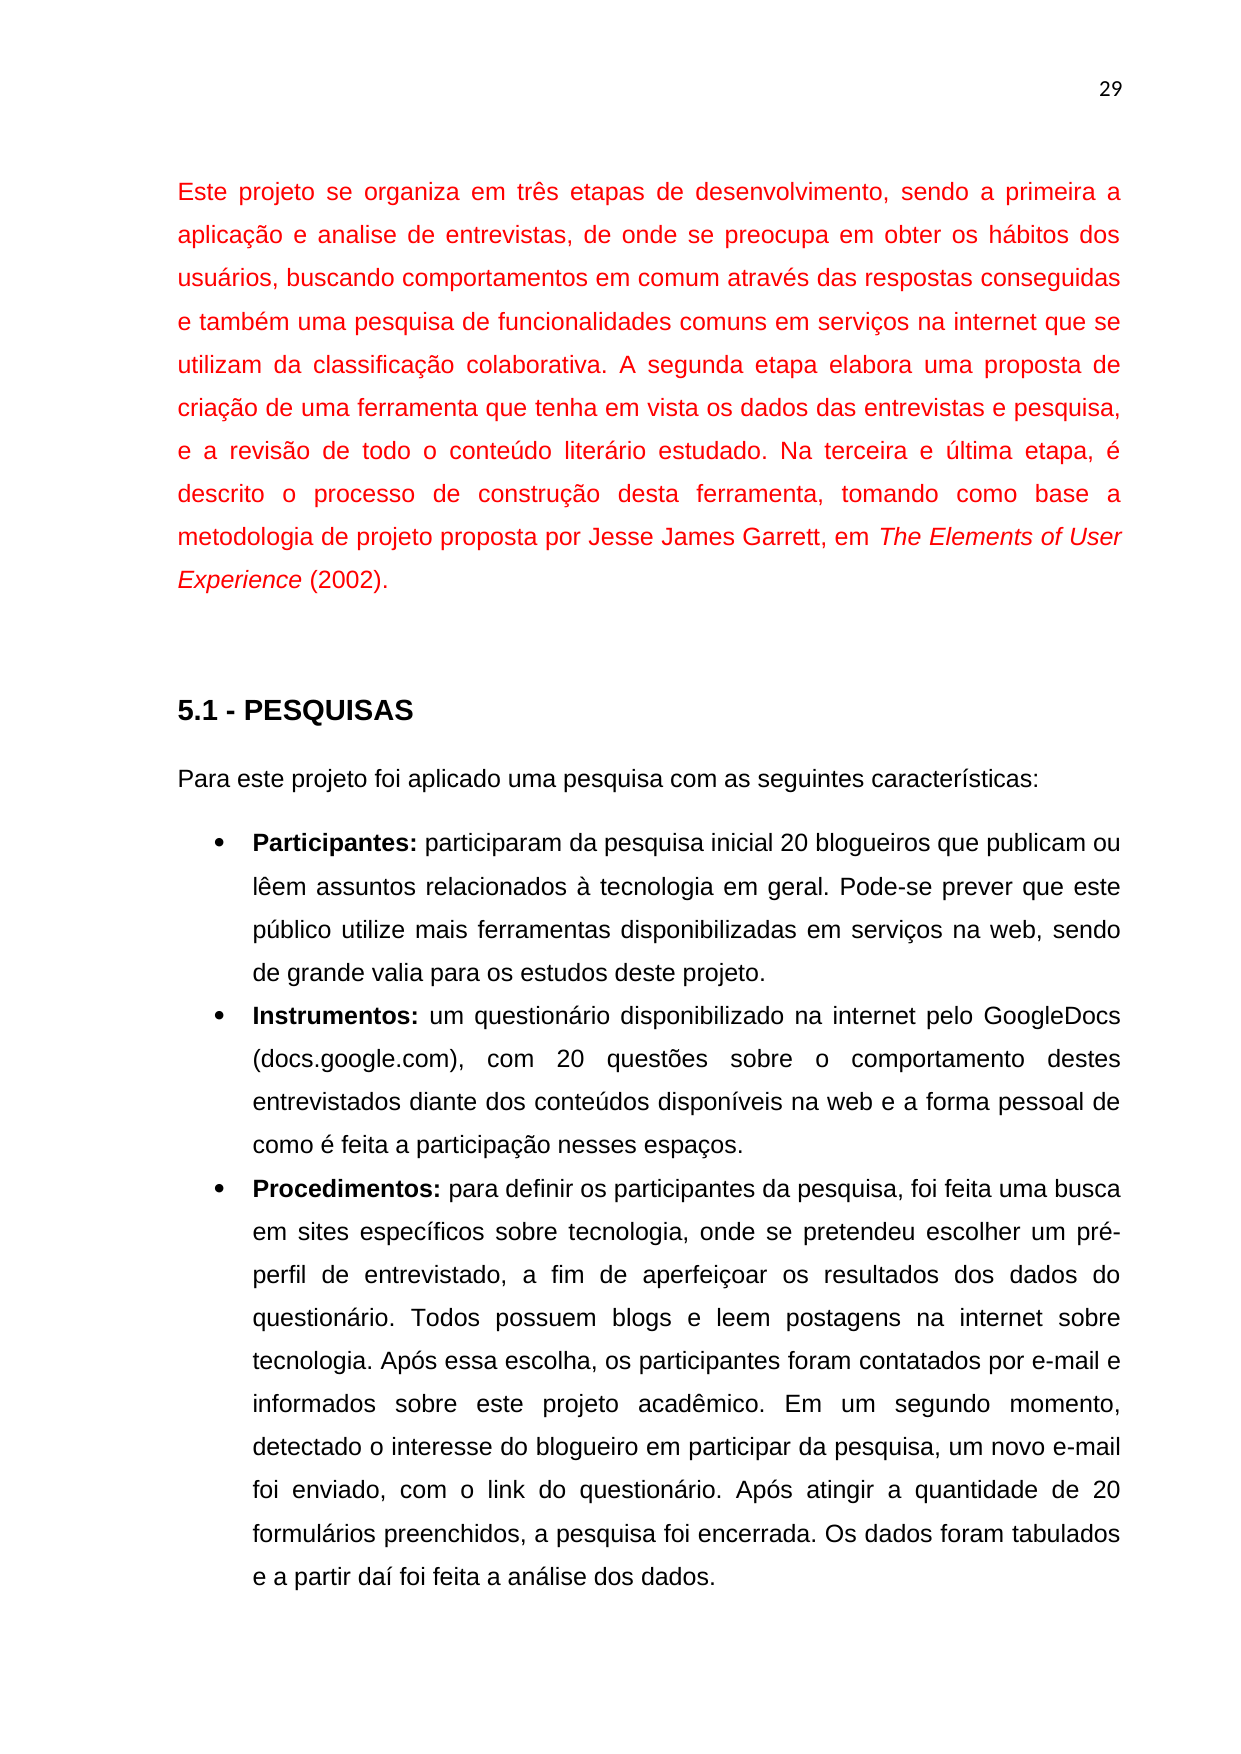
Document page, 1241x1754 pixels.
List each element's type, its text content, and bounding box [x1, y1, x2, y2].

text Este projeto se organiza em três etapas de desenvolvimento, sendo a primeira a aplicação e analise de entrevistas, de onde se preocupa em obter os hábitos dos usuários, buscando comportamentos em comum através das respostas conseguidas e também uma pesquisa de funcionalidades comuns em serviços na internet que se utilizam da classificação colaborativa. A segunda etapa elabora uma proposta de criação de uma ferramenta que tenha em vista os dados das entrevistas e pesquisa, e a revisão de todo o conteúdo literário estudado. Na terceira e última etapa, é descrito o processo de construção desta ferramenta, tomando como base a metodologia de projeto proposta por Jesse James Garrett, em The Elements of User Experience (2002). [177, 177, 1122, 594]
list Instrumentos: um questionário disponibilizado na internet pelo GoogleDocs (docs.google.com), com 20 questões sobre o comportamento destes entrevistados diante dos conteúdos disponíveis na web e a forma pessoal de como é feita a participação nesses espaços. [215, 1001, 1122, 1159]
text 5.1 - PESQUISAS [177, 693, 1122, 727]
list Procedimentos: para definir os participantes da pesquisa, foi feita uma busca em sites específicos sobre tecnologia, onde se pretendeu escolher um pré-perfil de entrevistado, a fim de aperfeiçoar os resultados dos dados do questionário. Todos possuem blogs e leem postagens na internet sobre tecnologia. Após essa escolha, os participantes foram contatados por e-mail e informados sobre este projeto acadêmico. Em um segundo momento, detectado o interesse do blogueiro em participar da pesquisa, um novo e-mail foi enviado, com o link do questionário. Após atingir a quantidade de 20 formulários preenchidos, a pesquisa foi encerrada. Os dados foram tabulados e a partir daí foi feita a análise dos dados. [215, 1173, 1122, 1591]
text Para este projeto foi aplicado uma pesquisa com as seguintes características: [177, 764, 1122, 793]
list Participantes: participaram da pesquisa inicial 20 blogueiros que publicam ou lêem assuntos relacionados à tecnologia em geral. Pode-se prever que este público utilize mais ferramentas disponibilizadas em serviços na web, sendo de grande valia para os estudos deste projeto. [215, 828, 1122, 987]
